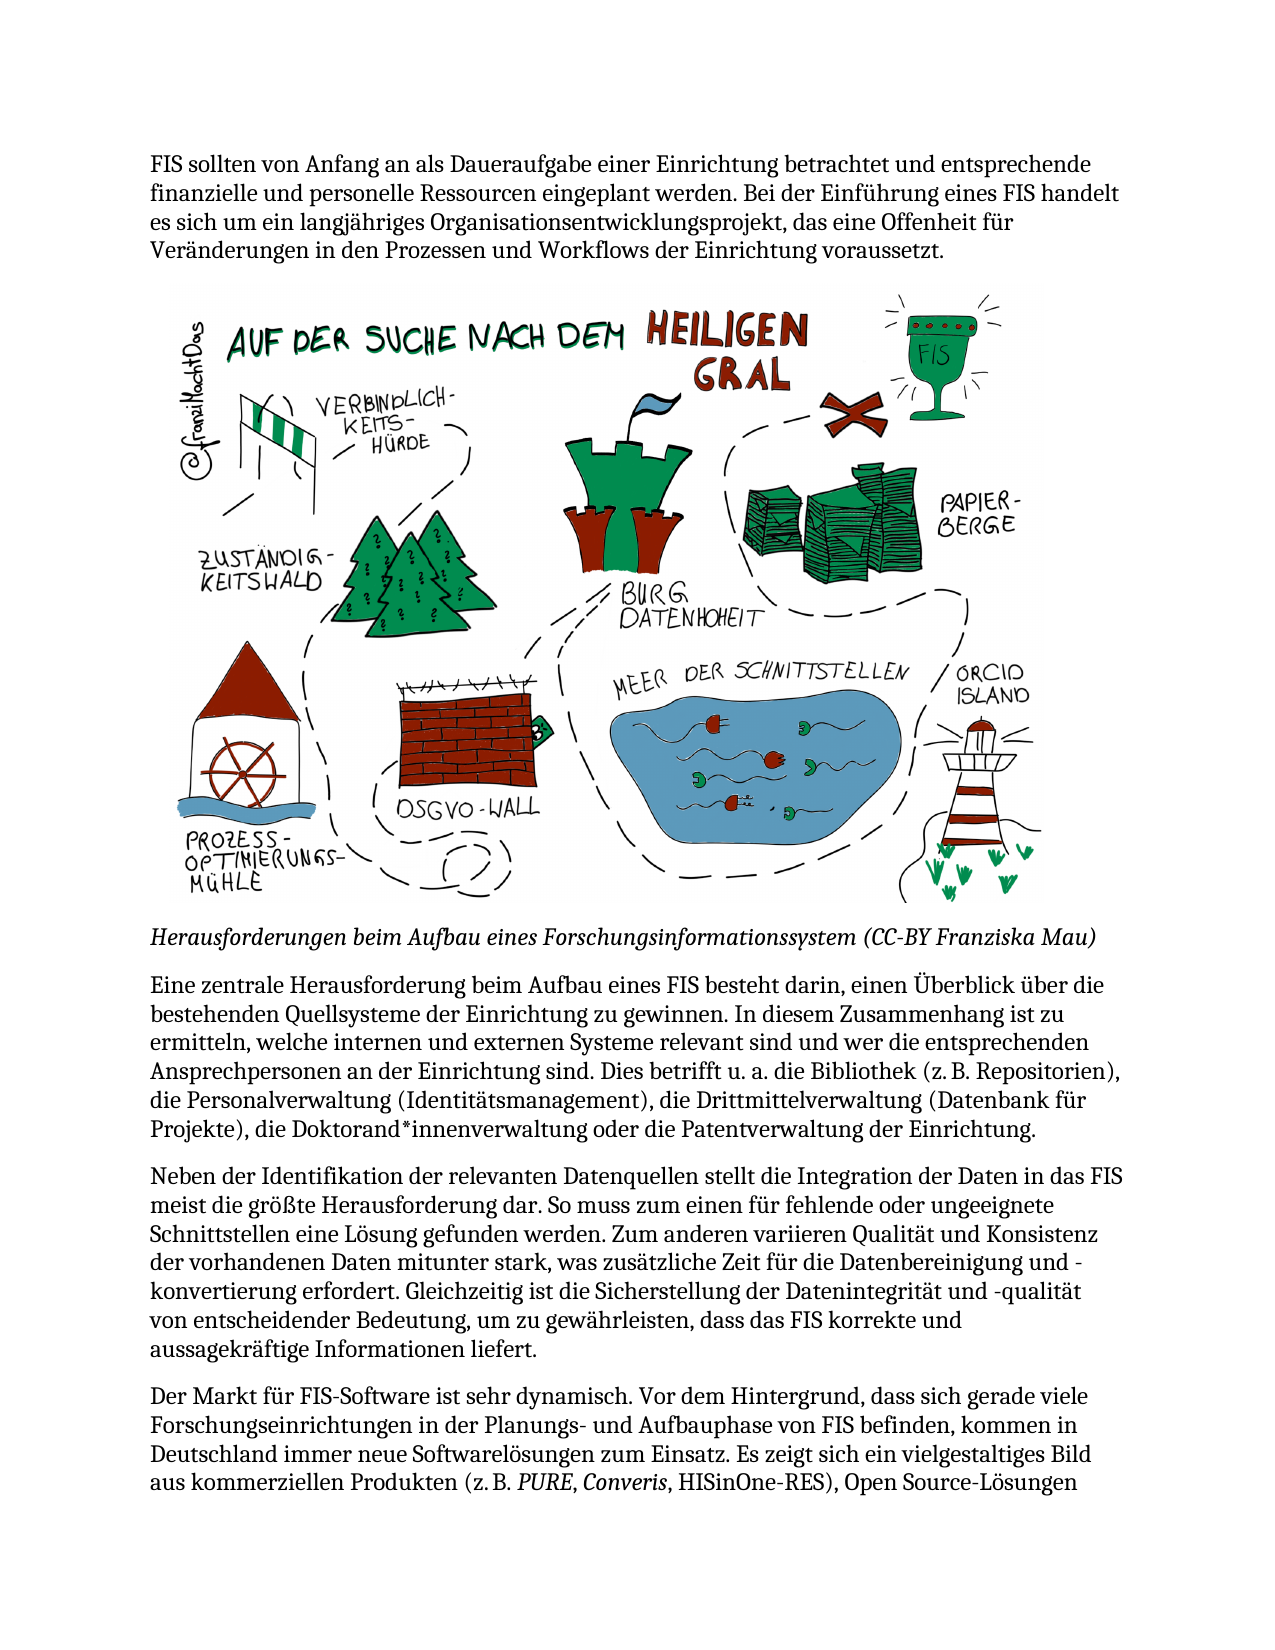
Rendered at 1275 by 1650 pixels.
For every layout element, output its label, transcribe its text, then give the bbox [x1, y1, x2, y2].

text Eine zentrale Herausforderung beim Aufbau eines FIS besteht darin, einen Überblick über die bestehenden Quellsysteme der Einrichtung zu gewinnen. In diesem Zusammenhang ist zu ermitteln, welche internen und externen Systeme relevant sind und wer die entsprechenden Ansprechpersonen an der Einrichtung sind. Dies betrifft u. a. die Bibliothek (z. B. Repositorien), die Personalverwaltung (Identitätsmanagement), die Drittmittelverwaltung (Datenbank für Projekte), die Doktorand*innenverwaltung oder die Patentverwaltung der Einrichtung. [150, 971, 1125, 1143]
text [150, 1382, 1125, 1497]
text FIS sollten von Anfang an als Daueraufgabe einer Einrichtung betrachtet und entsprechende finanzielle und personelle Ressourcen eingeplant werden. Bei der Einführung eines FIS handelt es sich um ein langjähriges Organisationsentwicklungsprojekt, das eine Offenheit für Veränderungen in den Prozessen und Workflows der Einrichtung voraussetzt. [150, 150, 1125, 265]
picture [168, 283, 1044, 903]
text Neben der Identifikation der relevanten Datenquellen stellt die Integration der Daten in das FIS meist die größte Herausforderung dar. So muss zum einen für fehlende oder ungeeignete Schnittstellen eine Lösung gefunden werden. Zum anderen variieren Qualität und Konsistenz der vorhandenen Daten mitunter stark, was zusätzliche Zeit für die Datenbereinigung und -konvertierung erfordert. Gleichzeitig ist die Sicherstellung der Datenintegrität und -qualität von entscheidender Bedeutung, um zu gewährleisten, dass das FIS korrekte und aussagekräftige Informationen liefert. [150, 1162, 1125, 1363]
text Herausforderungen beim Aufbau eines Forschungsinformationssystem (CC-BY Franziska Mau) [150, 923, 1125, 952]
